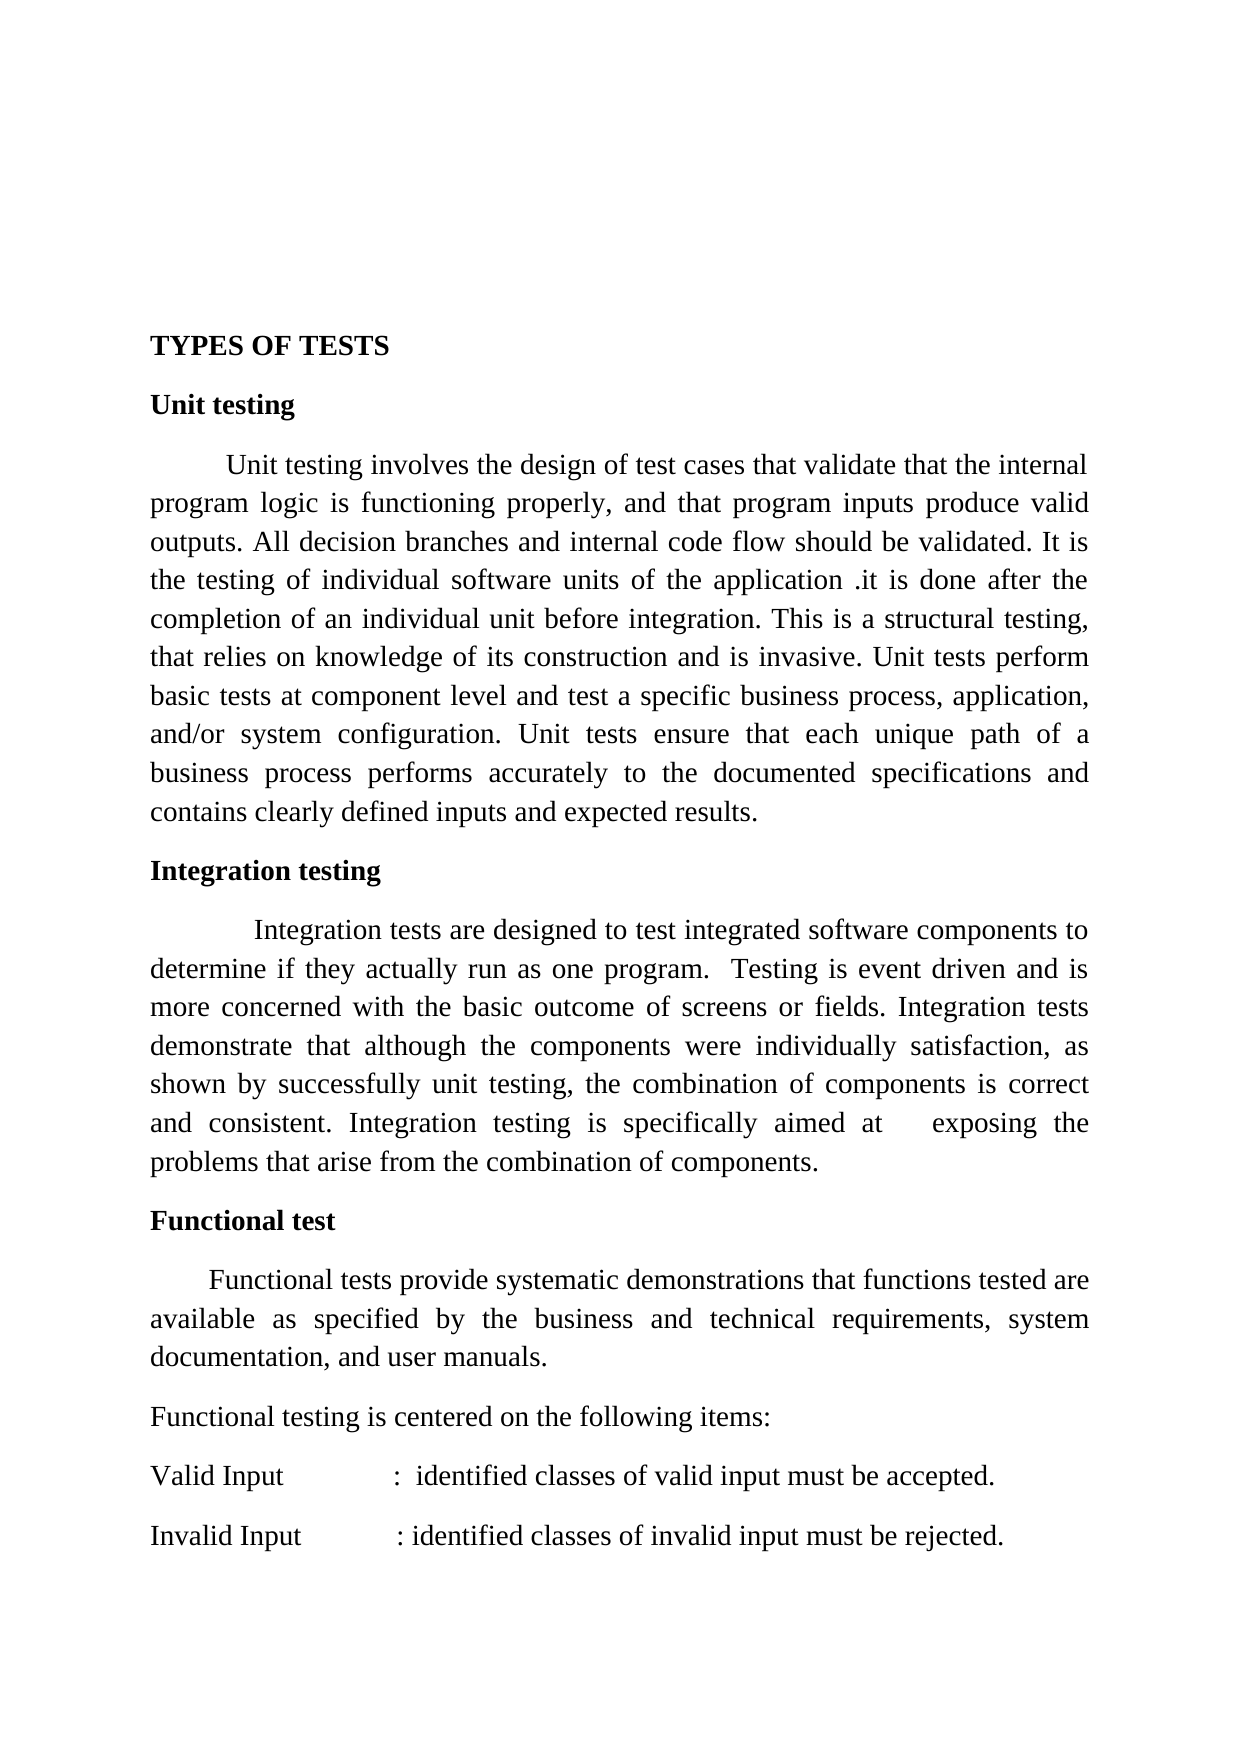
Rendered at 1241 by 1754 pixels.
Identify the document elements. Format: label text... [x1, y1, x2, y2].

text Unit testing involves the design of test cases that validate that the internal program logic is functioning properly, and that program inputs produce valid outputs. All decision branches and internal code flow should be validated. It is the testing of individual software units of the application .it is done after the completion of an individual unit before integration. This is a structural testing, that relies on knowledge of its construction and is invasive. Unit tests perform basic tests at component level and test a specific business process, application, and/or system configuration. Unit tests ensure that each unique path of a business process performs accurately to the documented specifications and contains clearly defined inputs and expected results. [150, 447, 1090, 827]
text TYPES OF TESTS [150, 328, 1090, 362]
text Integration tests are designed to test integrated software components to determine if they actually run as one program. Testing is event driven and is more concerned with the basic outcome of screens or fields. Integration tests demonstrate that although the components were individually satisfaction, as shown by successfully unit testing, the combination of components is correct and consistent. Integration testing is specifically aimed at exposing the problems that arise from the combination of components. [150, 912, 1090, 1177]
text Invalid Input : identified classes of invalid input must be rejected. [150, 1518, 1090, 1551]
text Functional tests provide systematic demonstrations that functions tested are available as specified by the business and technical requirements, system documentation, and user manuals. [150, 1262, 1090, 1373]
text Integration testing [150, 853, 1090, 887]
text Functional test [150, 1203, 1090, 1237]
text Unit testing [150, 387, 1090, 421]
text Functional testing is centered on the following items: [150, 1399, 1090, 1432]
text Valid Input : identified classes of valid input must be accepted. [150, 1458, 1090, 1492]
